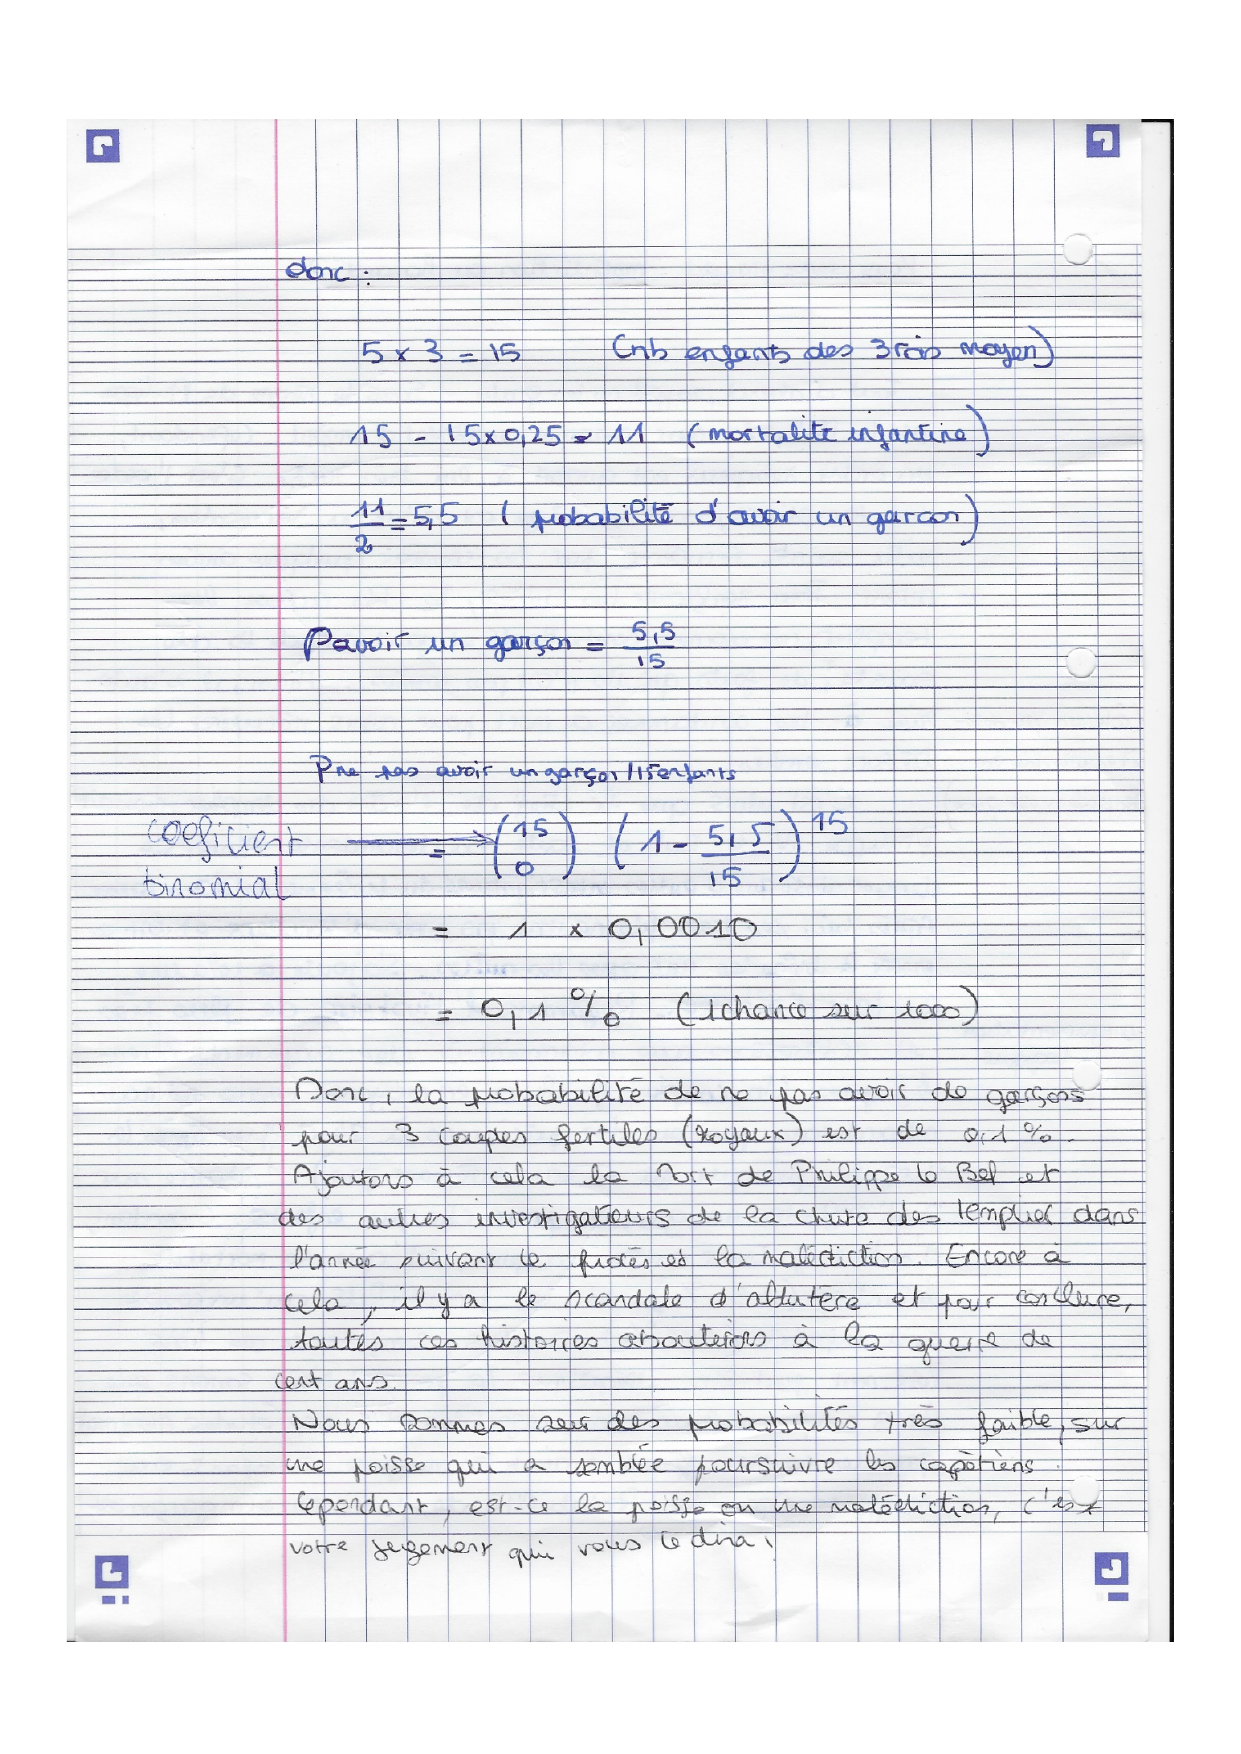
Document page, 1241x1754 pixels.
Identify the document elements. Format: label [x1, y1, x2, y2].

picture [68, 120, 1173, 1640]
